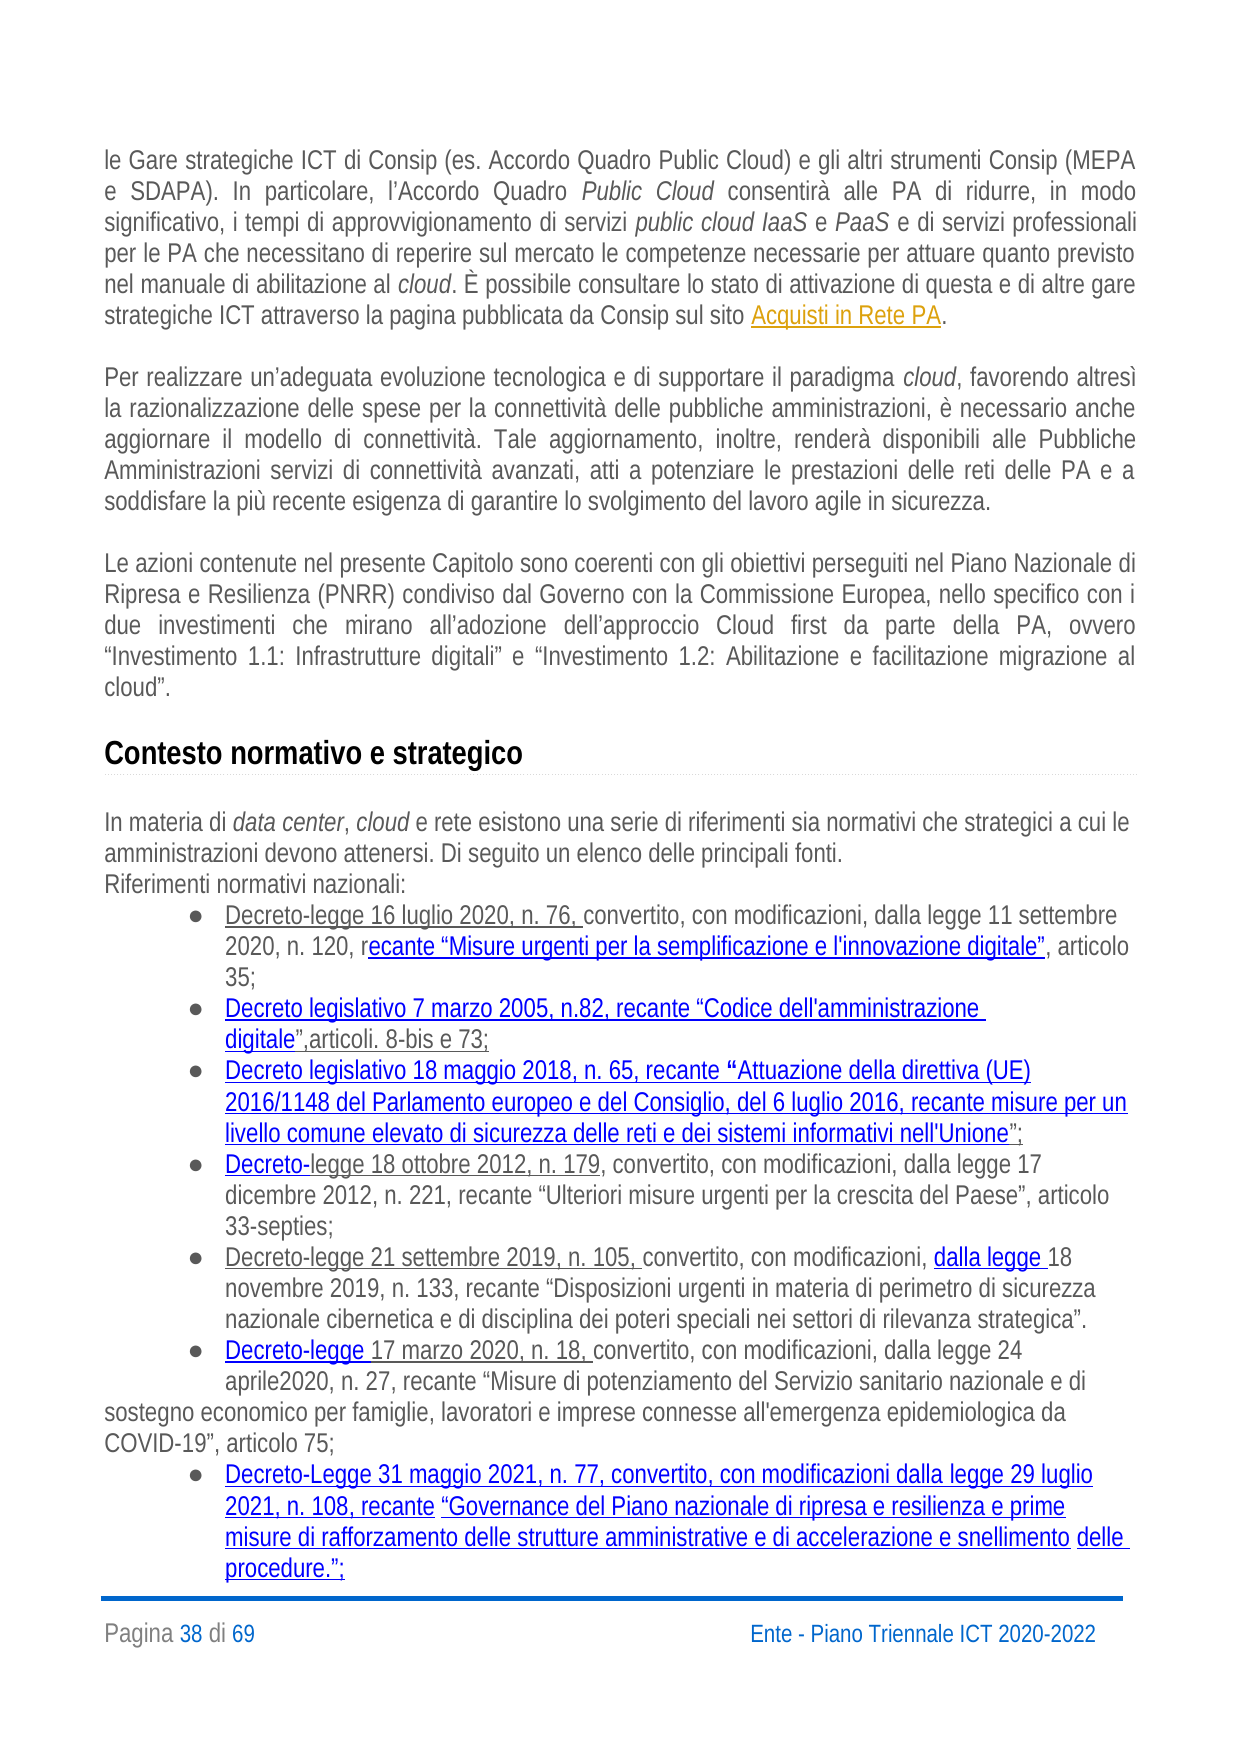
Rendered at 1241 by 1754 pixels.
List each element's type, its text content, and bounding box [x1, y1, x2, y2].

list Decreto-legge 16 luglio 2020, n. 76, convertito, con modificazioni, dalla legge 11 settembre 2020, n. 120, recante “Misure urgenti per la semplificazione e l'innovazione digitale”, articolo 35; [187, 899, 1137, 992]
text In materia di data center, cloud e rete esistono una serie di riferimenti sia normativi che strategici a cui le amministrazioni devono attenersi. Di seguito un elenco delle principali fonti. [104, 806, 1137, 868]
list Decreto legislativo 18 maggio 2018, n. 65, recante “Attuazione della direttiva (UE) 2016/1148 del Parlamento europeo e del Consiglio, del 6 luglio 2016, recante misure per un livello comune elevato di sicurezza delle reti e dei sistemi informativi nell'Unione”; [187, 1054, 1137, 1148]
list Decreto-legge 21 settembre 2019, n. 105, convertito, con modificazioni, dalla legge 18 novembre 2019, n. 133, recante “Disposizioni urgenti in materia di perimetro di sicurezza nazionale cibernetica e di disciplina dei poteri speciali nei settori di rilevanza strategica”. [187, 1241, 1137, 1334]
list Decreto legislativo 7 marzo 2005, n.82, recante “Codice dell'amministrazione digitale”,articoli. 8-bis e 73; [187, 992, 1137, 1054]
text Le azioni contenute nel presente Capitolo sono coerenti con gli obiettivi perseguiti nel Piano Nazionale di Ripresa e Resilienza (PNRR) condiviso dal Governo con la Commissione Europea, nello specifico con i due investimenti che mirano all’adozione dell’approccio Cloud first da parte della PA, ovvero “Investimento 1.1: Infrastrutture digitali” e “Investimento 1.2: Abilitazione e facilitazione migrazione al cloud”. [104, 547, 1137, 702]
text Contesto normativo e strategico [104, 733, 1137, 775]
text le Gare strategiche ICT di Consip (es. Accordo Quadro Public Cloud) e gli altri strumenti Consip (MEPA e SDAPA). In particolare, l’Accordo Quadro Public Cloud consentirà alle PA di ridurre, in modo significativo, i tempi di approvvigionamento di servizi public cloud IaaS e PaaS e di servizi professionali per le PA che necessitano di reperire sul mercato le competenze necessarie per attuare quanto previsto nel manuale di abilitazione al cloud. È possibile consultare lo stato di attivazione di questa e di altre gare strategiche ICT attraverso la pagina pubblicata da Consip sul sito Acquisti in Rete PA. [104, 144, 1137, 330]
text Per realizzare un’adeguata evoluzione tecnologica e di supportare il paradigma cloud, favorendo altresì la razionalizzazione delle spese per la connettività delle pubbliche amministrazioni, è necessario anche aggiornare il modello di connettività. Tale aggiornamento, inoltre, renderà disponibili alle Pubbliche Amministrazioni servizi di connettività avanzati, atti a potenziare le prestazioni delle reti delle PA e a soddisfare la più recente esigenza di garantire lo svolgimento del lavoro agile in sicurezza. [104, 361, 1137, 516]
text sostegno economico per famiglie, lavoratori e imprese connesse all'emergenza epidemiologica da COVID-19”, articolo 75; [104, 1396, 1137, 1458]
list Decreto-legge 18 ottobre 2012, n. 179, convertito, con modificazioni, dalla legge 17 dicembre 2012, n. 221, recante “Ulteriori misure urgenti per la crescita del Paese”, articolo 33-septies; [187, 1148, 1137, 1241]
text Riferimenti normativi nazionali: [104, 868, 1137, 899]
list Decreto-legge 17 marzo 2020, n. 18, convertito, con modificazioni, dalla legge 24 aprile2020, n. 27, recante “Misure di potenziamento del Servizio sanitario nazionale e di [187, 1334, 1137, 1396]
list Decreto-Legge 31 maggio 2021, n. 77, convertito, con modificazioni dalla legge 29 luglio 2021, n. 108, recante “Governance del Piano nazionale di ripresa e resilienza e prime misure di rafforzamento delle strutture amministrative e di accelerazione e snellimento delle procedure.”; [187, 1458, 1137, 1583]
